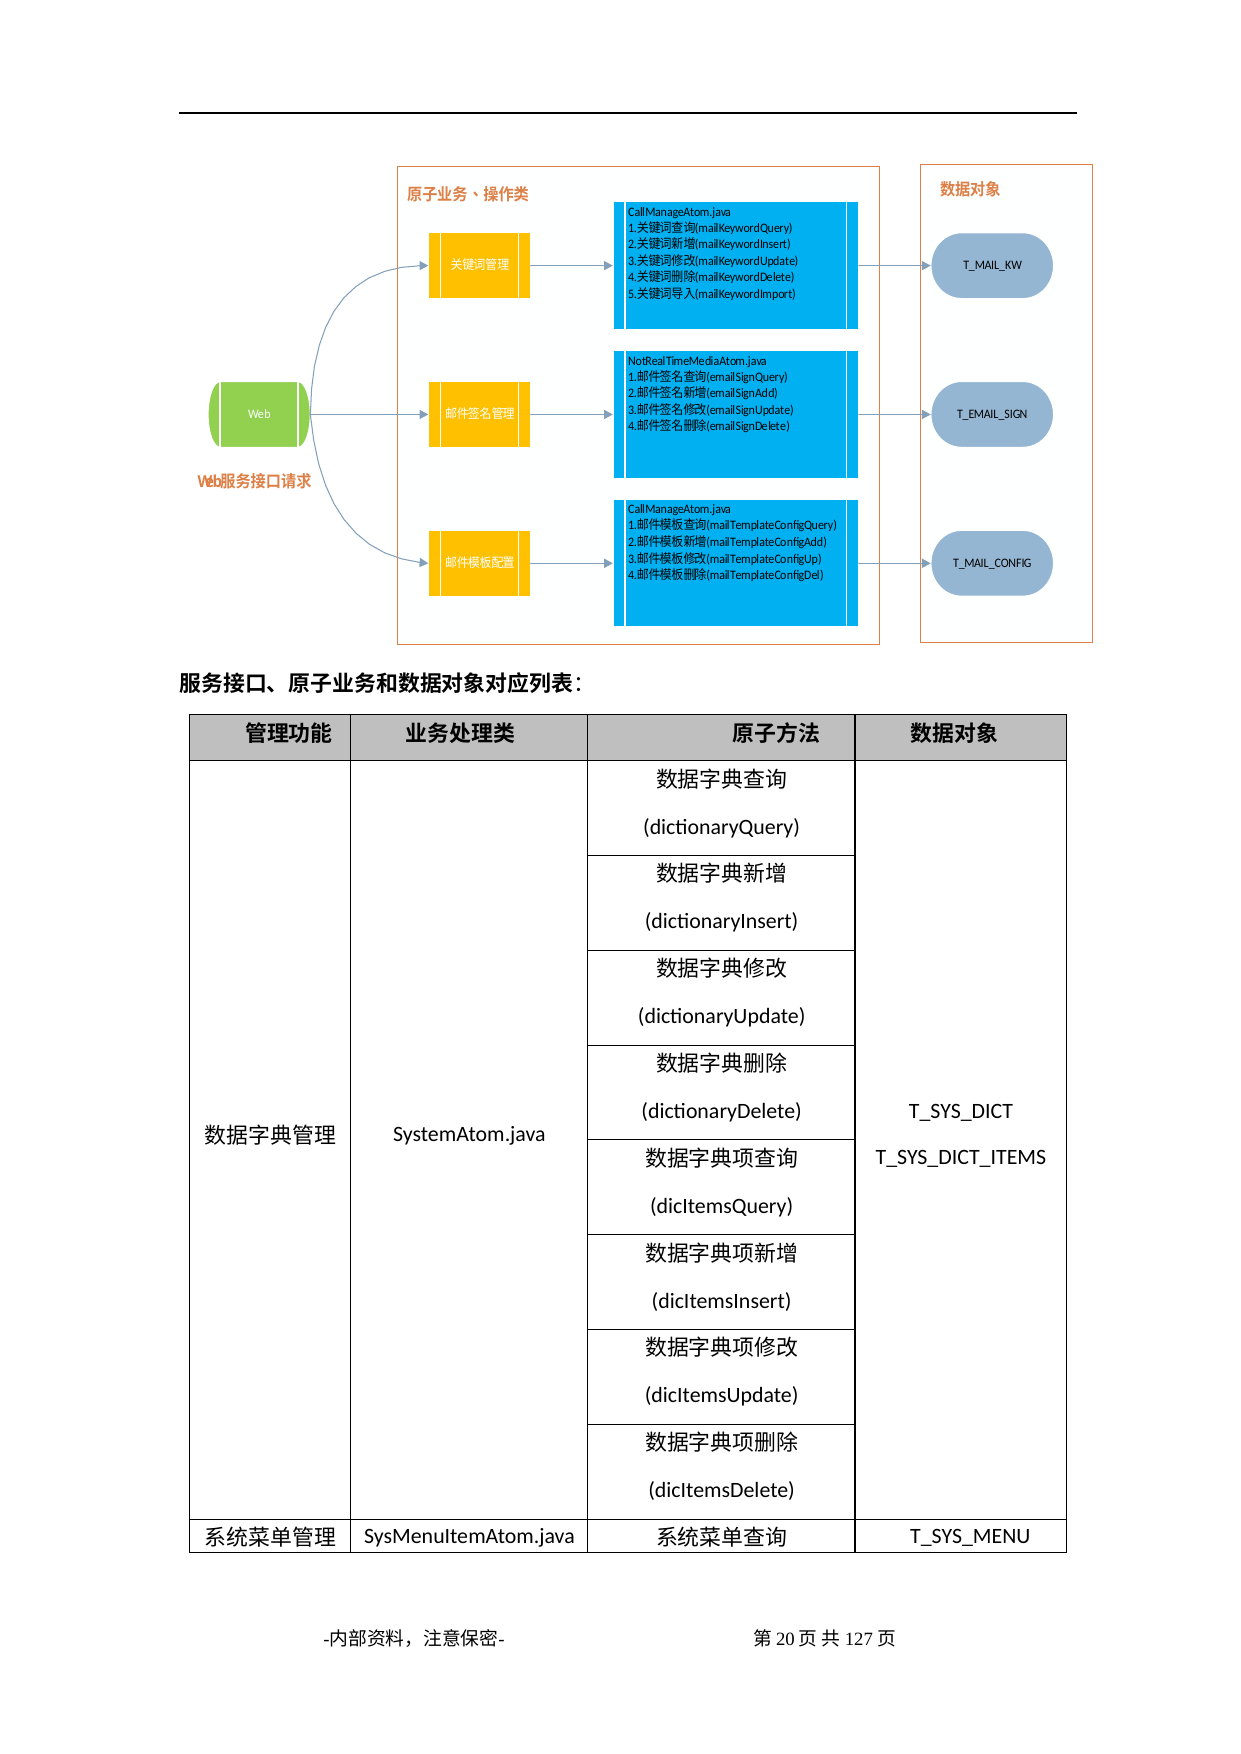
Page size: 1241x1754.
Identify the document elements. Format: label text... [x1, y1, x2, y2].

text 服务接口、原子业务和数据对象对应列表： [179, 162, 1077, 698]
table_cell 数据字典项新增(dicItemsInsert) [588, 1235, 854, 1329]
table_header 数据对象 [856, 715, 1066, 760]
table_cell 数据字典删除(dictionaryDelete) [588, 1046, 854, 1139]
table_cell T_SYS_DICT T_SYS_DICT_ITEMS [856, 761, 1066, 1518]
table_cell T_SYS_MENU [856, 1520, 1066, 1552]
table_cell 系统菜单管理 [190, 1520, 350, 1552]
table_cell 数据字典新增(dictionaryInsert) [588, 856, 854, 950]
table_cell 数据字典项删除(dicItemsDelete) [588, 1425, 854, 1518]
table_cell 数据字典修改(dictionaryUpdate) [588, 951, 854, 1044]
table_cell 数据字典项修改(dicItemsUpdate) [588, 1330, 854, 1424]
table_header 管理功能 [190, 715, 350, 760]
table_cell SystemAtom.java [351, 761, 587, 1518]
table_header 业务处理类 [351, 715, 587, 760]
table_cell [351, 1520, 587, 1552]
table_header 原子方法 [588, 715, 854, 760]
table_cell 数据字典项查询(dicItemsQuery) [588, 1140, 854, 1234]
table_cell 数据字典查询(dictionaryQuery) [588, 761, 854, 855]
table_cell 数据字典管理 [190, 761, 350, 1518]
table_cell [588, 1520, 854, 1552]
